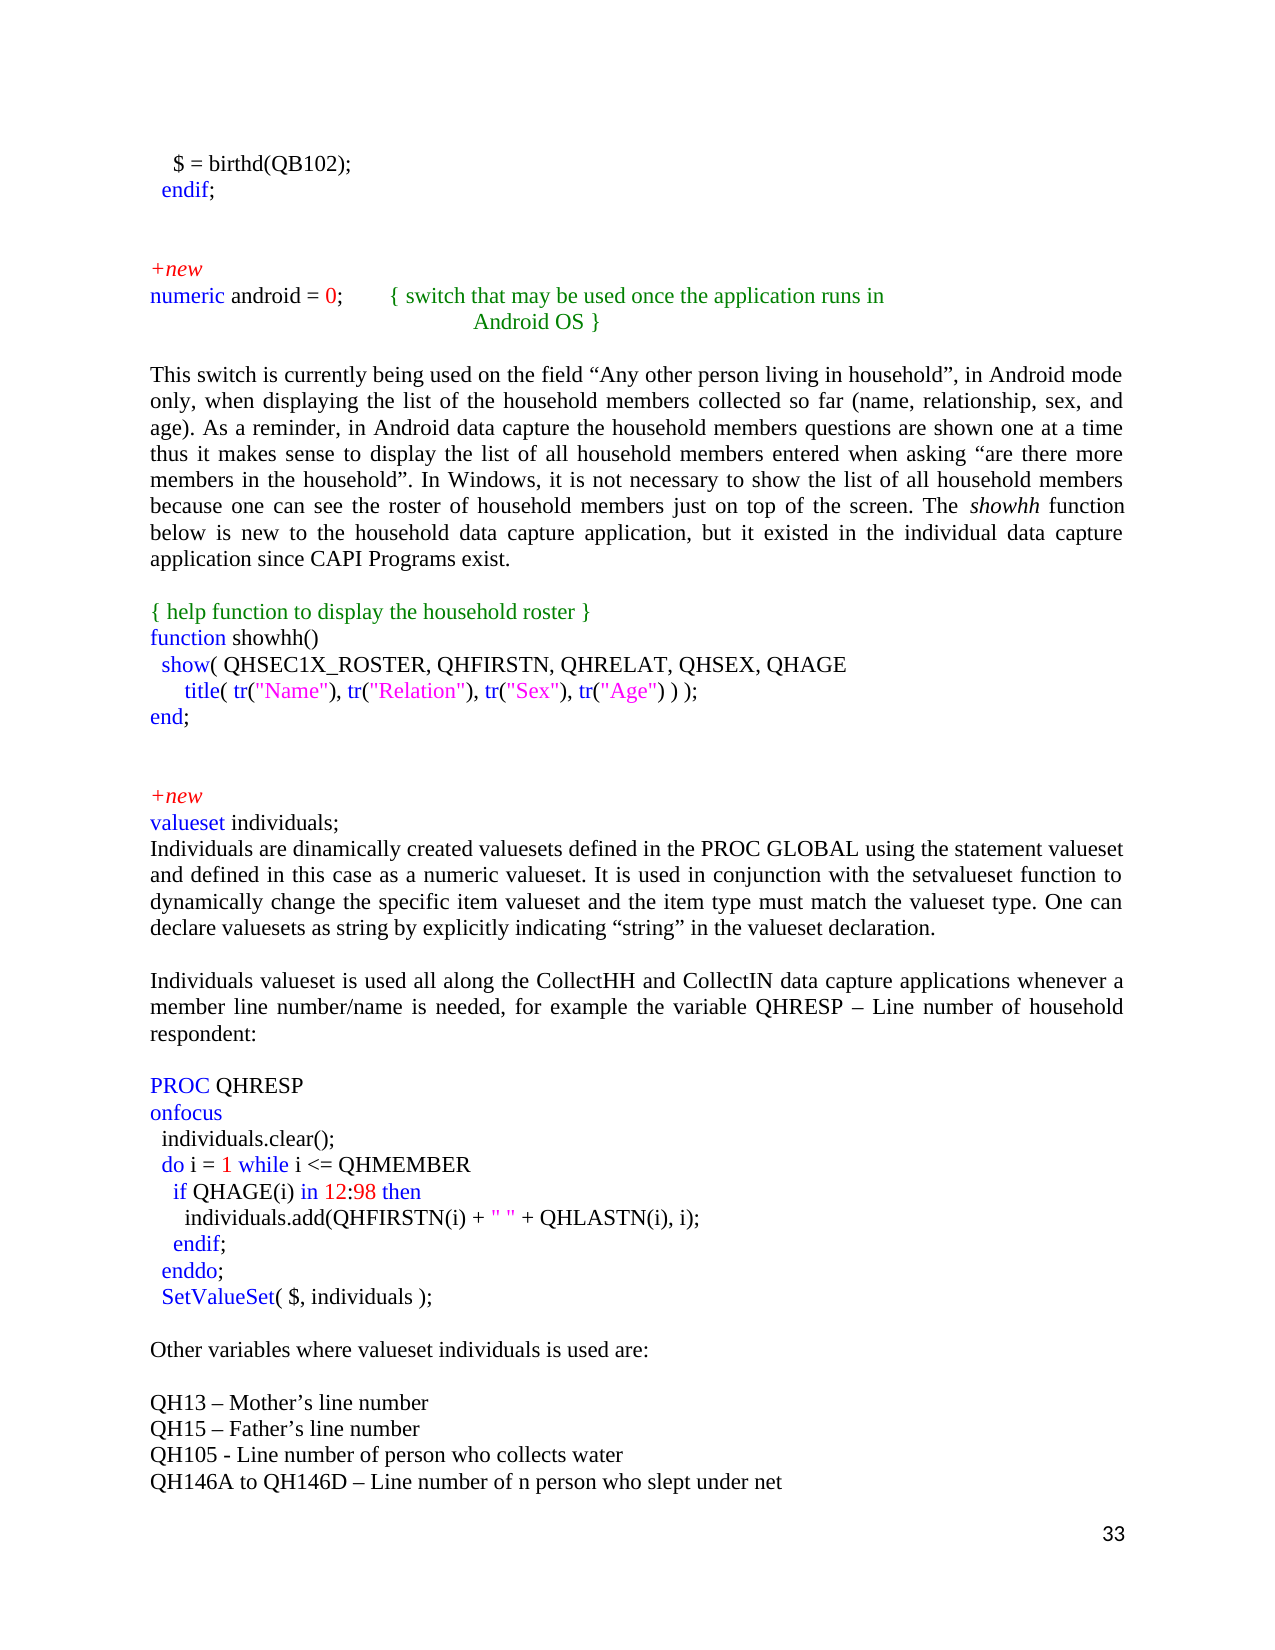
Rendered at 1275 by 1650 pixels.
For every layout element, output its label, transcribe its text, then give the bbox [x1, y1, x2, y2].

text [150, 150, 1125, 203]
text { help function to display the household roster } function showhh() show( QHSEC1X_ROSTER, QHFIRSTN, QHRELAT, QHSEX, QHAGE title( tr("Name"), tr("Relation"), tr("Sex"), tr("Age") ) ); end; [150, 598, 1125, 730]
text QH105 - Line number of person who collects water [150, 1441, 1125, 1468]
text QH13 – Mother’s line number [150, 1389, 1125, 1415]
text valueset individuals; [150, 809, 1125, 835]
text +new [150, 255, 1125, 282]
text numeric android = 0; { switch that may be used once the application runs in [150, 282, 1125, 308]
text QH15 – Father’s line number [150, 1415, 1125, 1441]
text This switch is currently being used on the field “Any other person living in household”, in Android mode only, when displaying the list of the household members collected so far (name, relationship, sex, and age). As a reminder, in Android data capture the household members questions are shown one at a time thus it makes sense to display the list of all household members entered when asking “are there more members in the household”. In Windows, it is not necessary to show the list of all household members because one can see the roster of household members just on top of the screen. The showhh function below is new to the household data capture application, but it existed in the individual data capture application since CAPI Programs exist. [150, 361, 1125, 572]
text Android OS } [450, 308, 1125, 334]
text Individuals are dinamically created valuesets defined in the PROC GLOBAL using the statement valueset and defined in this case as a numeric valueset. It is used in conjunction with the setvalueset function to dynamically change the specific item valueset and the item type must match the valueset type. One can declare valuesets as string by explicitly indicating “string” in the valueset declaration. [150, 835, 1125, 941]
text Other variables where valueset individuals is used are: [150, 1336, 1125, 1362]
text QH146A to QH146D – Line number of n person who slept under net [150, 1468, 1125, 1494]
text +new [150, 782, 1125, 809]
text Individuals valueset is used all along the CollectHH and CollectIN data capture applications whenever a member line number/name is needed, for example the variable QHRESP – Line number of household respondent: [150, 967, 1125, 1046]
text PROC QHRESP onfocus individuals.clear(); do i = 1 while i <= QHMEMBER if QHAGE(i) in 12:98 then individuals.add(QHFIRSTN(i) + " " + QHLASTN(i), i); endif; enddo; SetValueSet( $, individuals ); [150, 1072, 1125, 1309]
